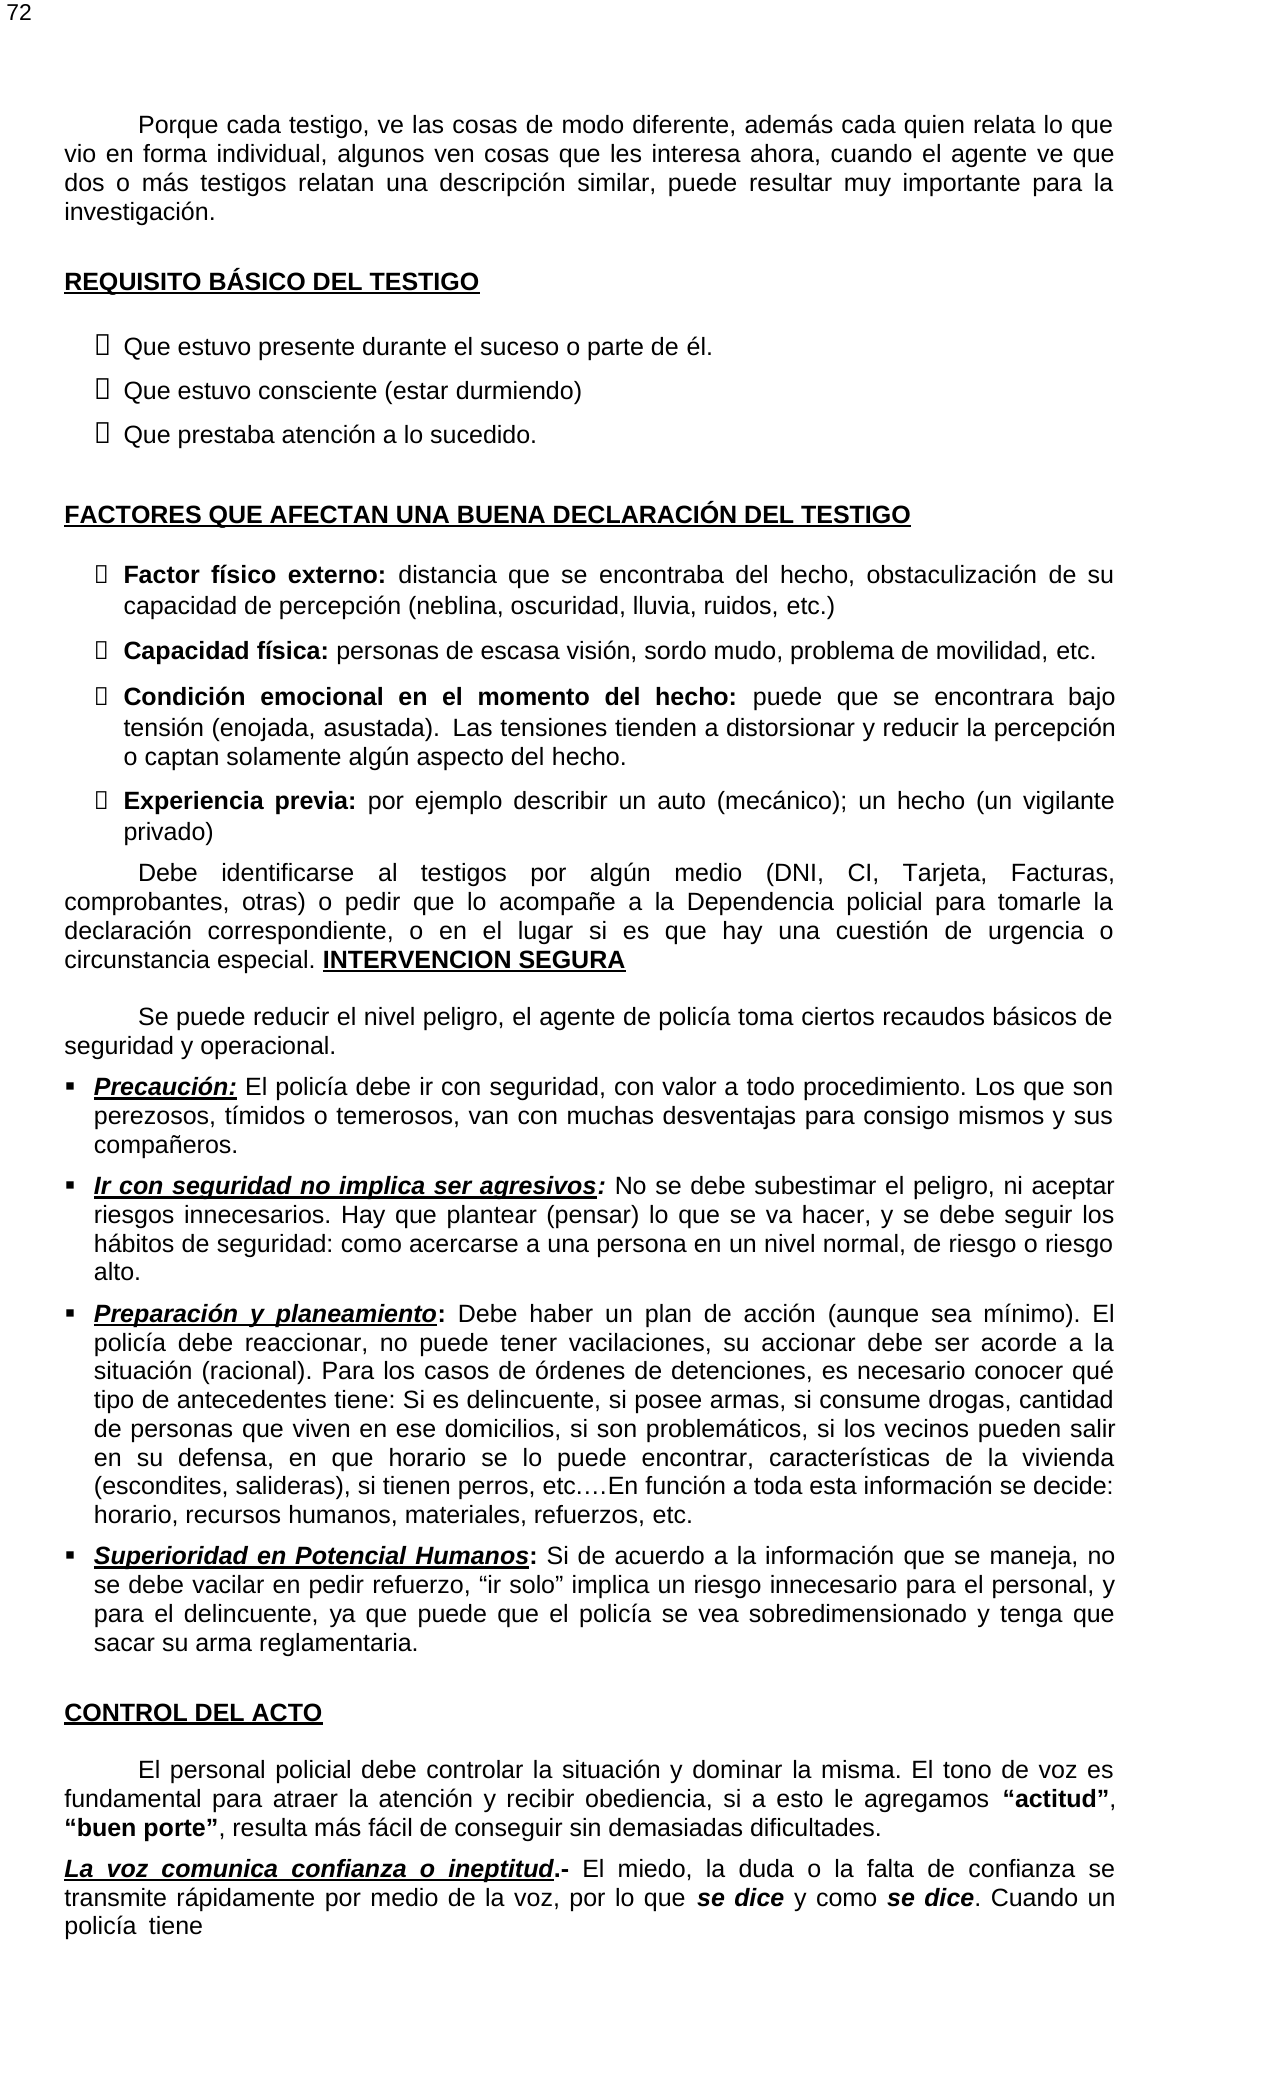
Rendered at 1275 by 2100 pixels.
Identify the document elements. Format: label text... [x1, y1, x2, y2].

list Que estuvo presente durante el suceso o parte de él. [94, 324, 1250, 364]
text El personal policial debe controlar la situación y dominar la misma. El tono de voz es fundamental para atraer la atención y recibir obediencia, si a esto le agregamos “actitud”, “buen porte”, resulta más fácil de conseguir sin demasiadas dificultades. [64, 1755, 1116, 1841]
list Capacidad física: personas de escasa visión, sordo mudo, problema de movilidad, etc. [94, 632, 1250, 666]
subtitle CONTROL DEL ACTO [64, 1697, 1250, 1726]
list Condición emocional en el momento del hecho: puede que se encontrara bajo tensión (enojada, asustada). Las tensiones tienden a distorsionar y reducir la percepción o captan solamente algún aspecto del hecho. [94, 679, 1116, 771]
subtitle FACTORES QUE AFECTAN UNA BUENA DECLARACIÓN DEL TESTIGO [64, 499, 1250, 528]
list Ir con seguridad no implica ser agresivos: No se debe subestimar el peligro, ni aceptar riesgos innecesarios. Hay que plantear (pensar) lo que se va hacer, y se debe seguir los hábitos de seguridad: como acercarse a una persona en un nivel normal, de riesgo o riesgo alto. [64, 1171, 1116, 1286]
list Que prestaba atención a lo sucedido. [94, 412, 1250, 452]
list Superioridad en Potencial Humanos: Si de acuerdo a la información que se maneja, no se debe vacilar en pedir refuerzo, “ir solo” implica un riesgo innecesario para el personal, y para el delincuente, ya que puede que el policía se vea sobredimensionado y tenga que sacar su arma reglamentaria. [64, 1541, 1116, 1656]
list Precaución: El policía debe ir con seguridad, con valor a todo procedimiento. Los que son perezosos, tímidos o temerosos, van con muchas desventajas para consigo mismos y sus compañeros. [64, 1072, 1115, 1158]
list Que estuvo consciente (estar durmiendo) [94, 368, 1250, 408]
list Factor físico externo: distancia que se encontraba del hecho, obstaculización de su capacidad de percepción (neblina, oscuridad, lluvia, ruidos, etc.) [94, 557, 1115, 620]
list Preparación y planeamiento: Debe haber un plan de acción (aunque sea mínimo). El policía debe reaccionar, no puede tener vacilaciones, su accionar debe ser acorde a la situación (racional). Para los casos de órdenes de detenciones, es necesario conocer qué tipo de antecedentes tiene: Si es delincuente, si posee armas, si consume drogas, cantidad de personas que viven en ese domicilios, si son problemáticos, si los vecinos pueden salir en su defensa, en que horario se lo puede encontrar, características de la vivienda (escondites, salideras), si tienen perros, etc.…En función a toda esta información se decide: horario, recursos humanos, materiales, refuerzos, etc. [64, 1299, 1116, 1529]
list Experiencia previa: por ejemplo describir un auto (mecánico); un hecho (un vigilante privado) [94, 783, 1116, 846]
text Debe identificarse al testigos por algún medio (DNI, CI, Tarjeta, Facturas, comprobantes, otras) o pedir que lo acompañe a la Dependencia policial para tomarle la declaración correspondiente, o en el lugar si es que hay una cuestión de urgencia o circunstancia especial. INTERVENCION SEGURA [64, 858, 1115, 973]
subtitle REQUISITO BÁSICO DEL TESTIGO [64, 267, 1250, 295]
text Se puede reducir el nivel peligro, el agente de policía toma ciertos recaudos básicos de seguridad y operacional. [64, 1002, 1115, 1060]
text La voz comunica confianza o ineptitud.- El miedo, la duda o la falta de confianza se transmite rápidamente por medio de la voz, por lo que se dice y como se dice. Cuando un policía tiene [64, 1854, 1116, 1940]
text Porque cada testigo, ve las cosas de modo diferente, además cada quien relata lo que vio en forma individual, algunos ven cosas que les interesa ahora, cuando el agente ve que dos o más testigos relatan una descripción similar, puede resultar muy importante para la investigación. [64, 110, 1116, 225]
